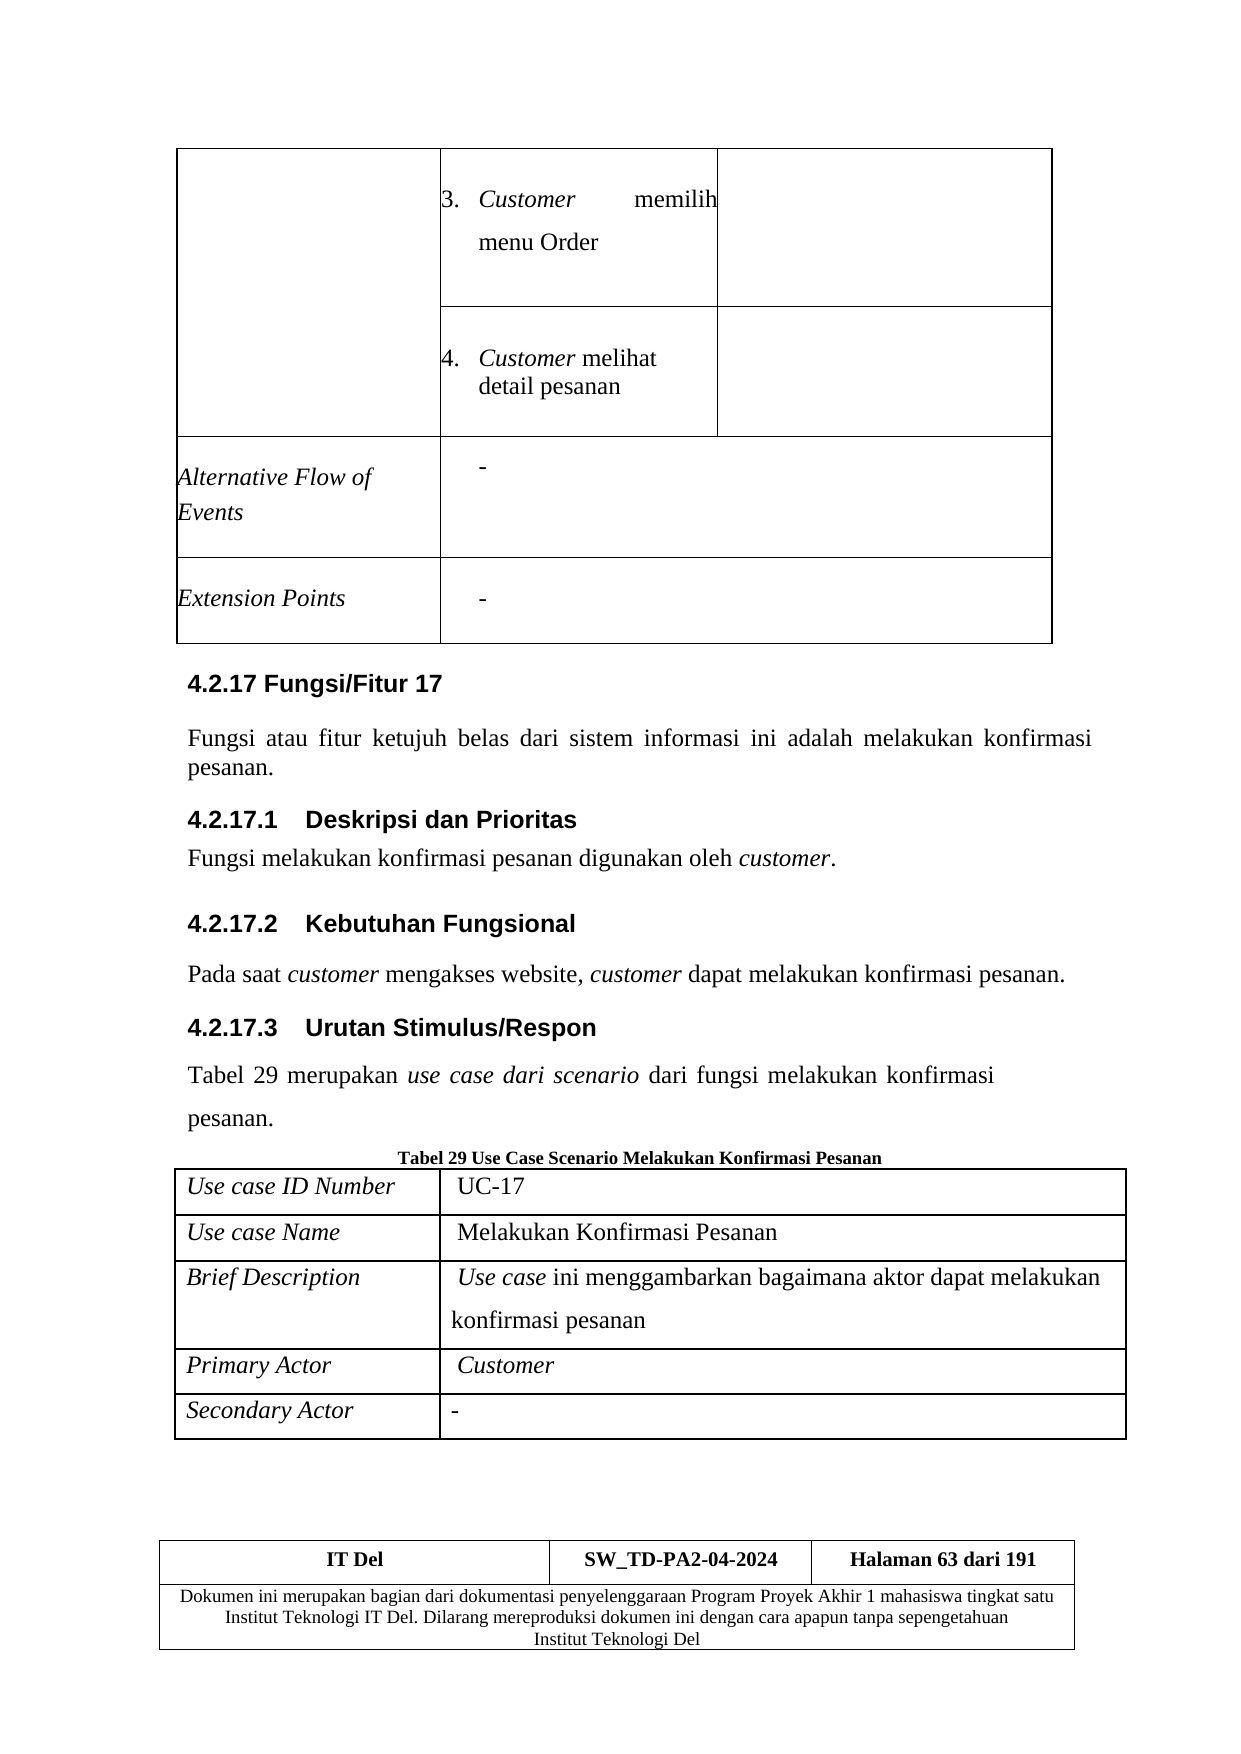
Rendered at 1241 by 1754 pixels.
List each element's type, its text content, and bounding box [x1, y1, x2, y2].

table_cell Brief Description [176, 1262, 439, 1348]
table_header UC-17 [441, 1170, 1125, 1214]
table_cell Customer memilih menu Order [441, 149, 717, 306]
table_cell Customer [441, 1350, 1125, 1393]
table_cell [718, 149, 1051, 306]
table_header Use case ID Number [176, 1170, 439, 1214]
subtitle 4.2.17 Fungsi/Fitur 17 [187, 669, 1092, 698]
table_cell - [441, 1395, 1125, 1438]
table_cell [441, 437, 1051, 557]
table_cell Primary Actor [176, 1350, 439, 1393]
table_cell [718, 307, 1051, 436]
table_cell Use case Name [176, 1216, 439, 1259]
table_cell Alternative Flow of Events [178, 437, 440, 557]
table_cell Melakukan Konfirmasi Pesanan [441, 1216, 1125, 1259]
text Tabel 29 Use Case Scenario Melakukan Konfirmasi Pesanan [187, 1147, 1092, 1168]
subtitle 4.2.17.2 Kebutuhan Fungsional [187, 909, 1092, 938]
table_cell Extension Points [178, 558, 440, 643]
table_cell Customer melihat detail pesanan [441, 307, 717, 436]
text Fungsi melakukan konfirmasi pesanan digunakan oleh customer. [187, 843, 997, 871]
subtitle 4.2.17.3 Urutan Stimulus/Respon [187, 1013, 1092, 1042]
text Tabel 29 merupakan use case dari scenario dari fungsi melakukan konfirmasi pesanan. [187, 1060, 994, 1132]
text Pada saat customer mengakses website, customer dapat melakukan konfirmasi pesanan. [187, 959, 1092, 988]
text Fungsi atau fitur ketujuh belas dari sistem informasi ini adalah melakukan konfirmasi pesanan. [187, 723, 1092, 781]
subtitle 4.2.17.1 Deskripsi dan Prioritas [187, 806, 1092, 834]
table_cell [441, 558, 1051, 643]
table_cell Secondary Actor [176, 1395, 439, 1438]
table_cell Use case ini menggambarkan bagaimana aktor dapat melakukan konfirmasi pesanan [441, 1262, 1125, 1348]
